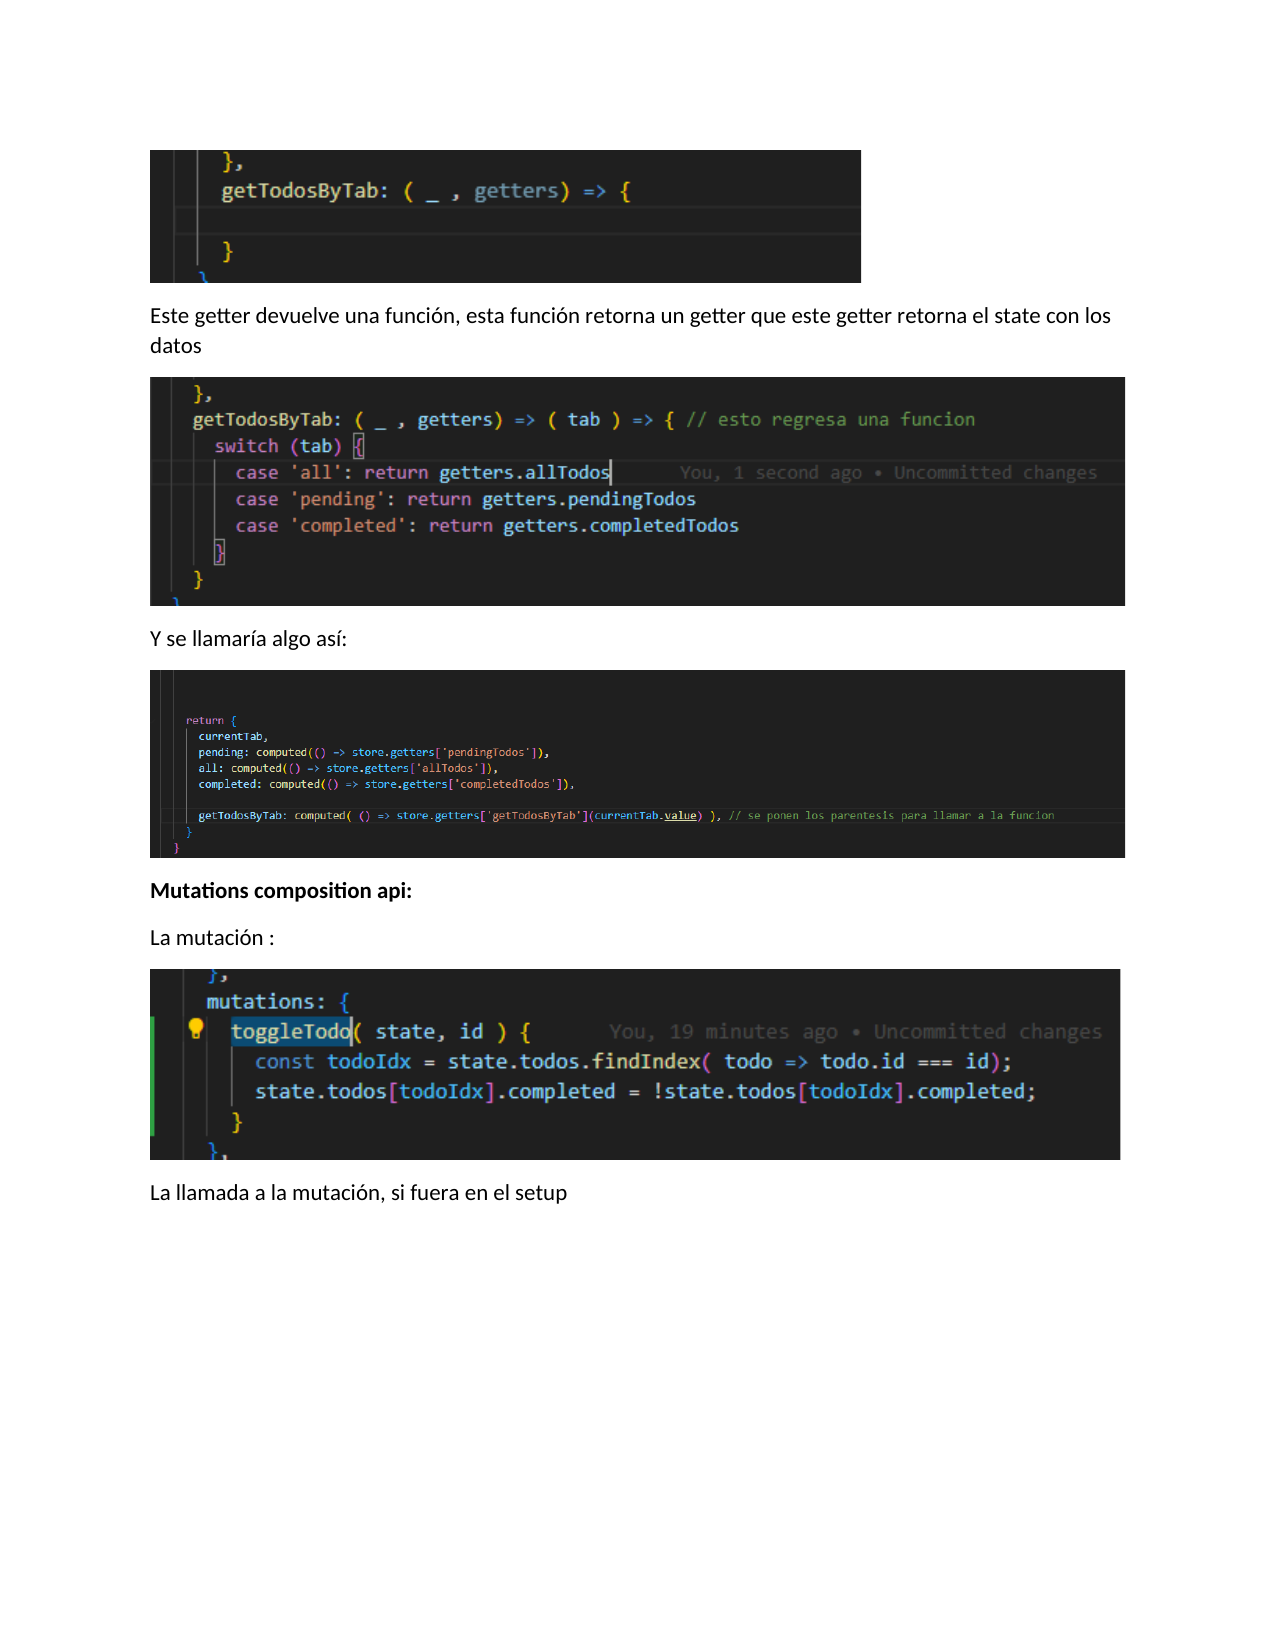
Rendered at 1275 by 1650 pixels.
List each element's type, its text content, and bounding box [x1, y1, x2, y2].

text Mutations composition api: [150, 876, 1125, 904]
picture [150, 969, 1121, 1160]
picture [150, 150, 862, 283]
text Y se llamaría algo así: [150, 624, 1125, 652]
picture [150, 377, 1125, 606]
text La llamada a la mutación, si fuera en el setup [150, 1178, 1125, 1206]
text Este getter devuelve una función, esta función retorna un getter que este getter retorna el state con los datos [150, 301, 1125, 359]
text La mutación : [150, 923, 1125, 951]
picture [150, 670, 1125, 858]
